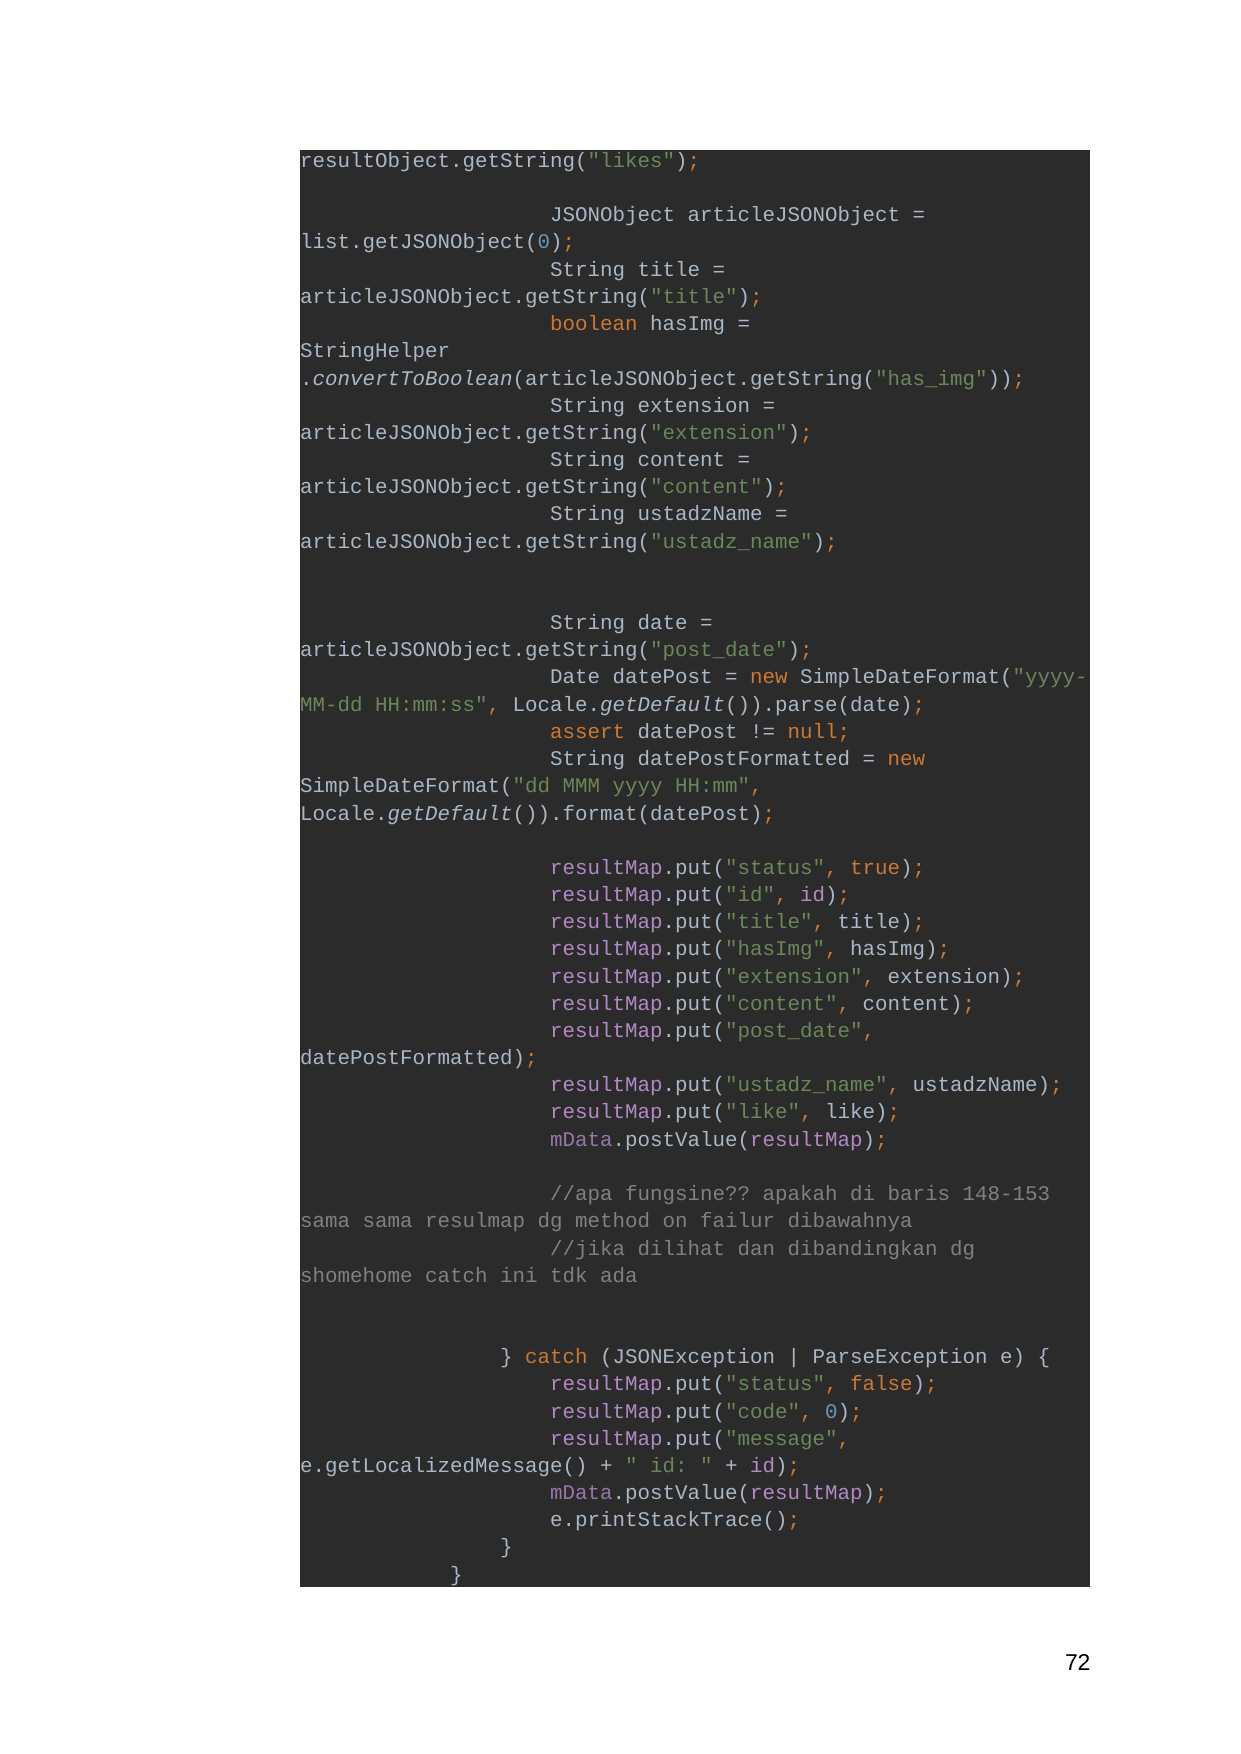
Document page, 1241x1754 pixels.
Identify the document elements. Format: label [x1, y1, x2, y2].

text [300, 150, 1090, 1587]
